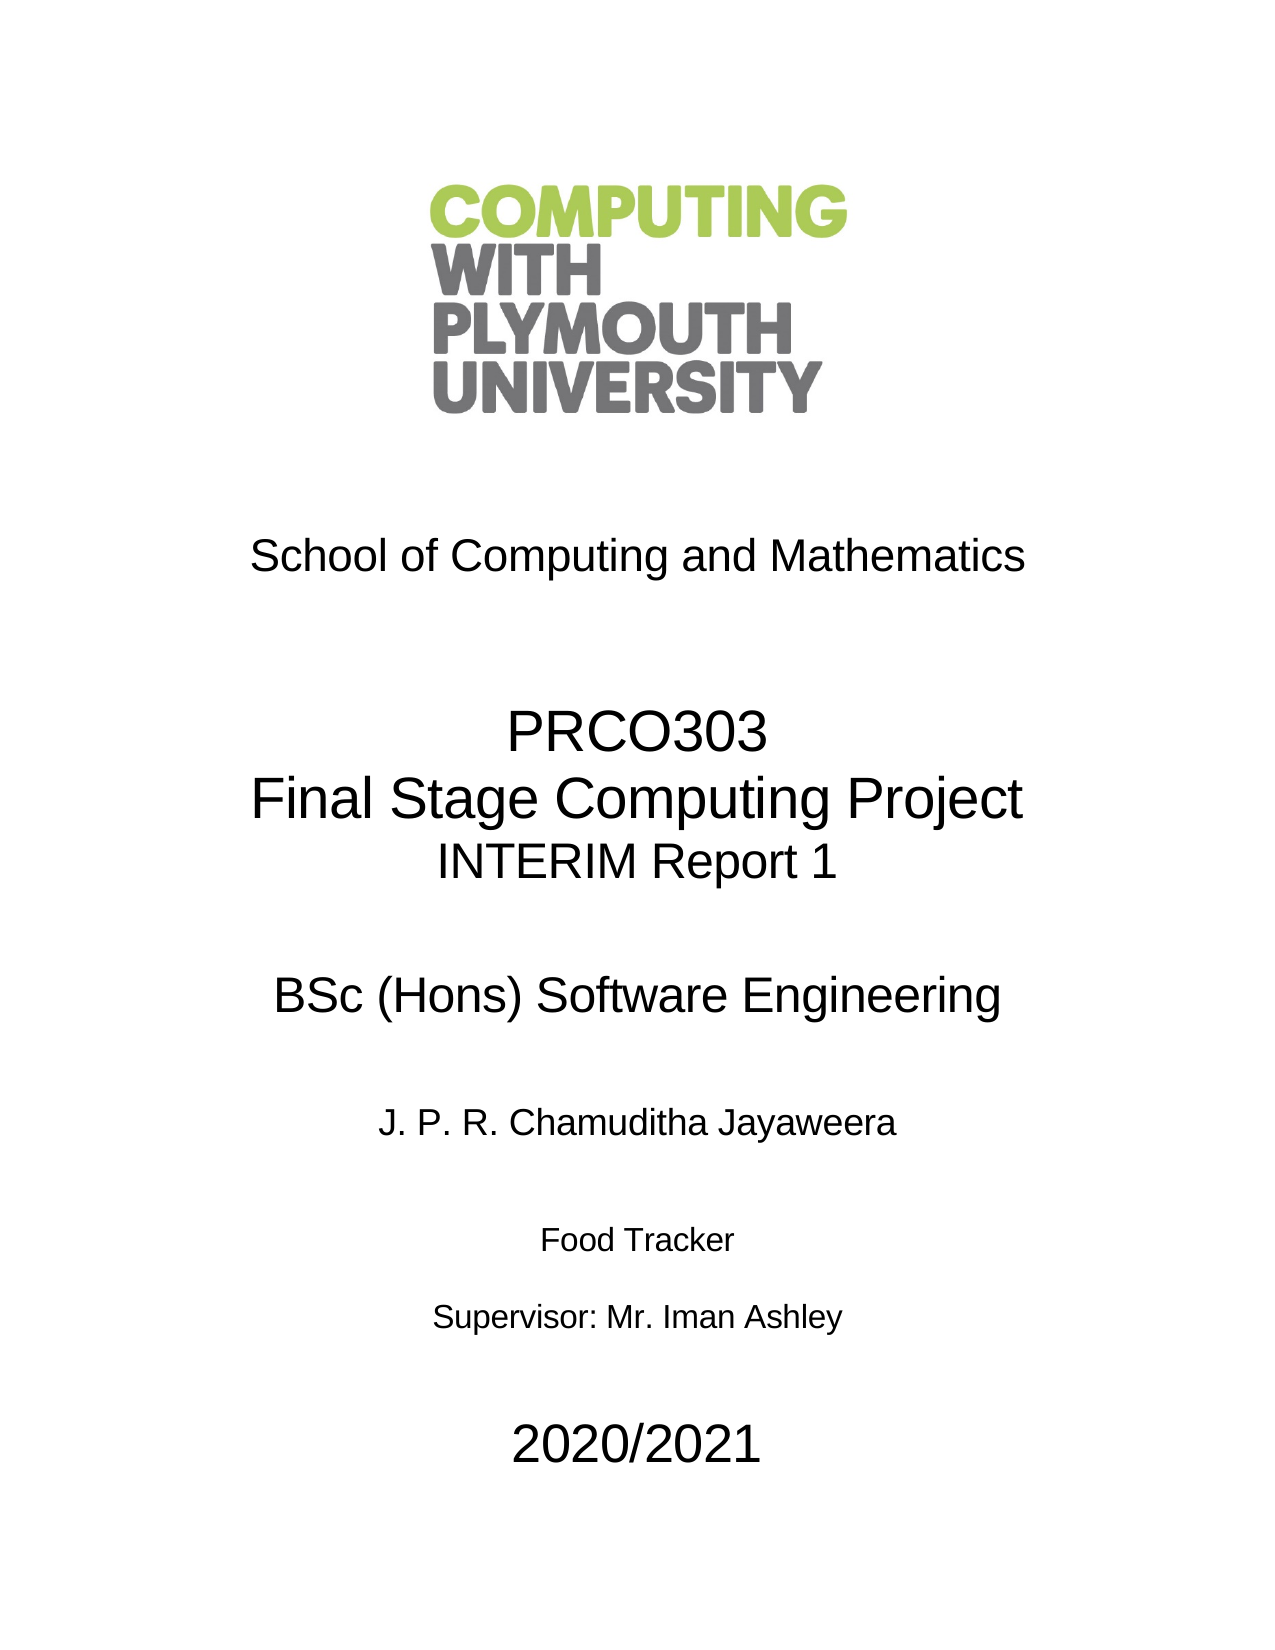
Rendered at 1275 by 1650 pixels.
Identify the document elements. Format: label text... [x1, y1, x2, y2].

text School of Computing and Mathematics [150, 529, 1125, 582]
text INTERIM Report 1 [150, 831, 1125, 889]
text PRCO303 [150, 697, 1125, 764]
picture [394, 150, 881, 452]
text Food Tracker [150, 1220, 1125, 1258]
text Supervisor: Mr. Iman Ashley [150, 1297, 1125, 1335]
text Final Stage Computing Project [150, 764, 1125, 831]
text J. P. R. Chamuditha Jayaweera [150, 1100, 1125, 1143]
text BSc (Hons) Software Engineering [150, 966, 1125, 1023]
text 2020/2021 [150, 1412, 1125, 1474]
